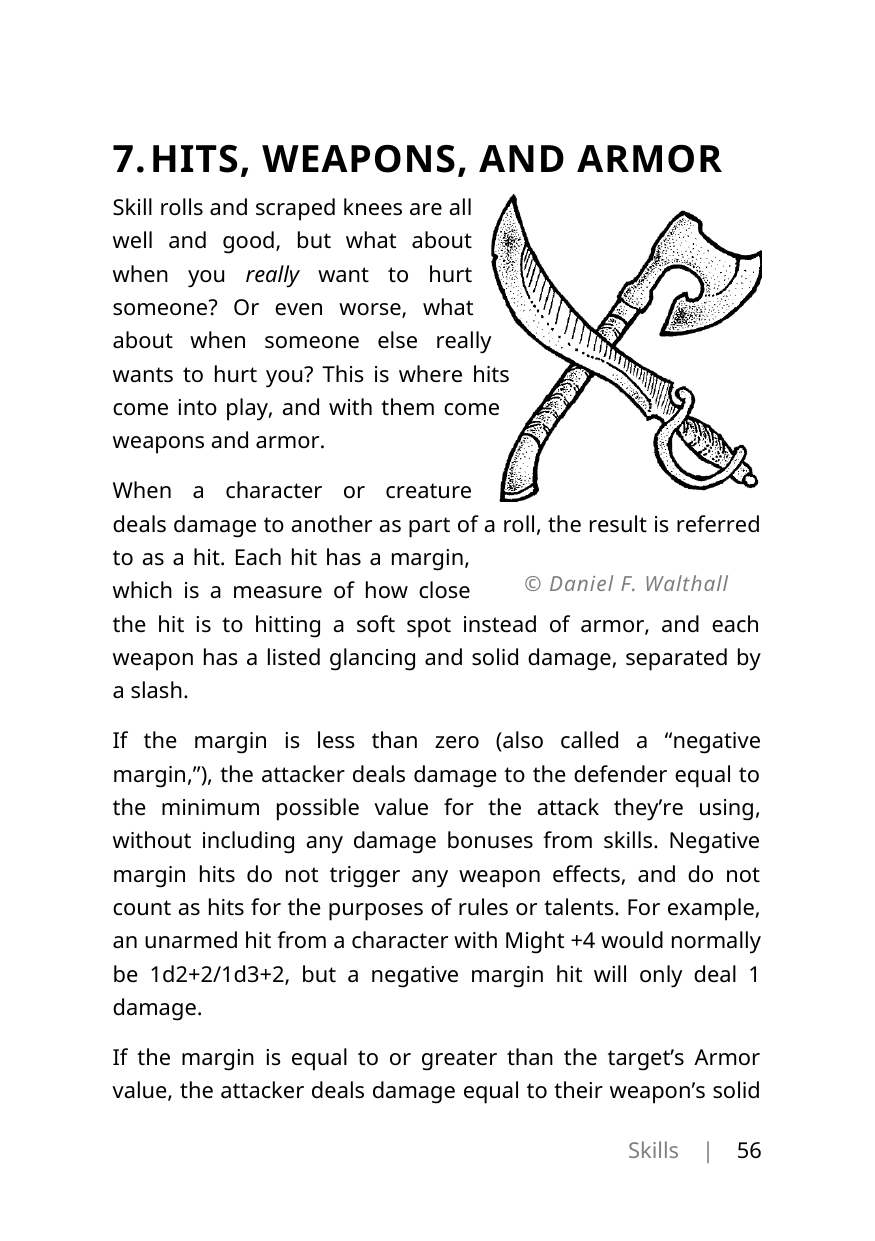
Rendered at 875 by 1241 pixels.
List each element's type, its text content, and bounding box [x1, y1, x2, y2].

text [112, 1042, 762, 1105]
text When a character or creature deals damage to another as part of a roll, the result is referred to as a hit. Each hit has a margin, which is a measure of how close the hit is to hitting a soft spot instead of armor, and each weapon has a listed glancing and solid damage, separated by a slash. [112, 475, 762, 705]
subtitle Hits, weapons, and armor [112, 133, 762, 184]
picture [490, 193, 762, 501]
text If the margin is less than zero (also called a “negative margin,”), the attacker deals damage to the defender equal to the minimum possible value for the attack they’re using, without including any damage bonuses from skills. Negative margin hits do not trigger any weapon effects, and do not count as hits for the purposes of rules or talents. For example, an unarmed hit from a character with Might +4 would normally be 1d2+2/1d3+2, but a negative margin hit will only deal 1 damage. [112, 725, 762, 1022]
